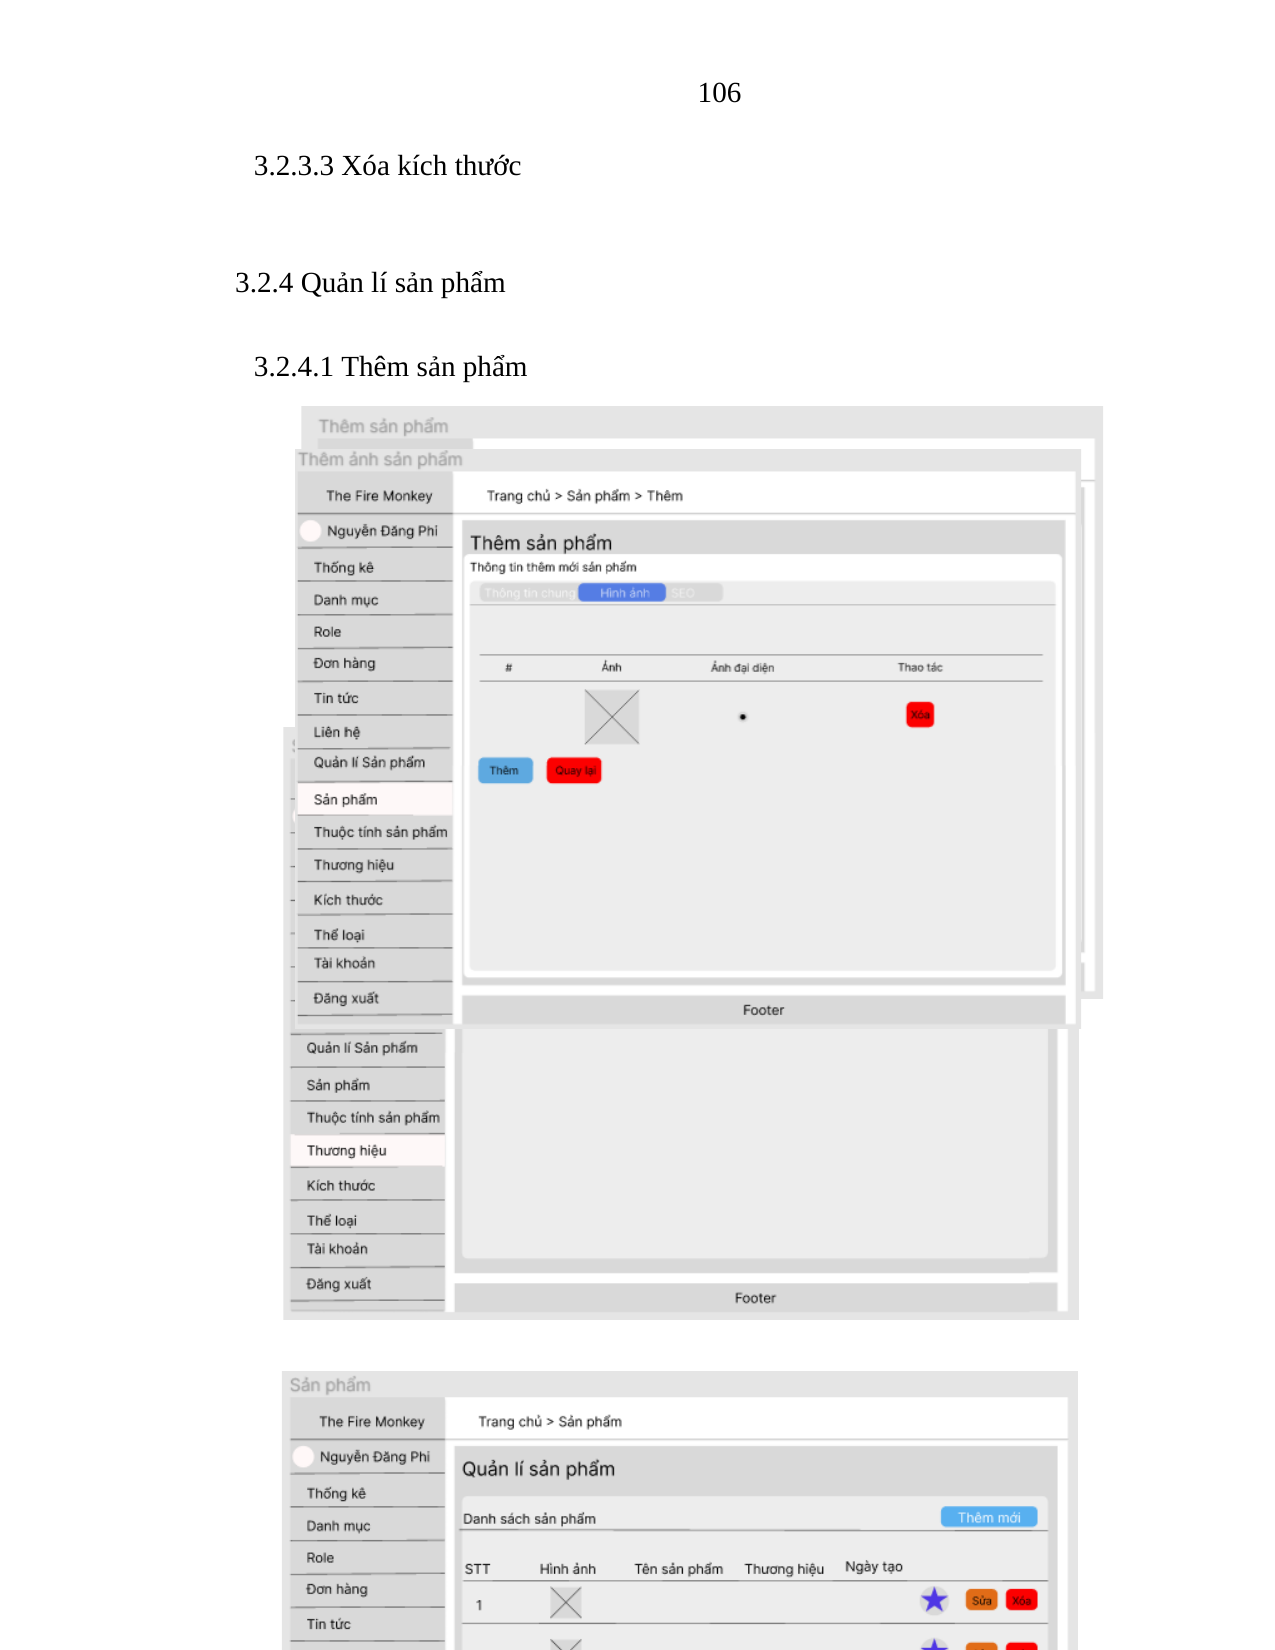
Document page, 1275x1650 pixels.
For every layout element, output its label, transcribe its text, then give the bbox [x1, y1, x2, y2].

picture [281, 1371, 1078, 1650]
subtitle 3.2.3.3 Xóa kích thước [254, 148, 1157, 181]
picture [281, 406, 1103, 1318]
subtitle 3.2.4 Quản lí sản phẩm [216, 265, 1157, 298]
subtitle 3.2.4.1 Thêm sản phẩm [254, 349, 1157, 382]
